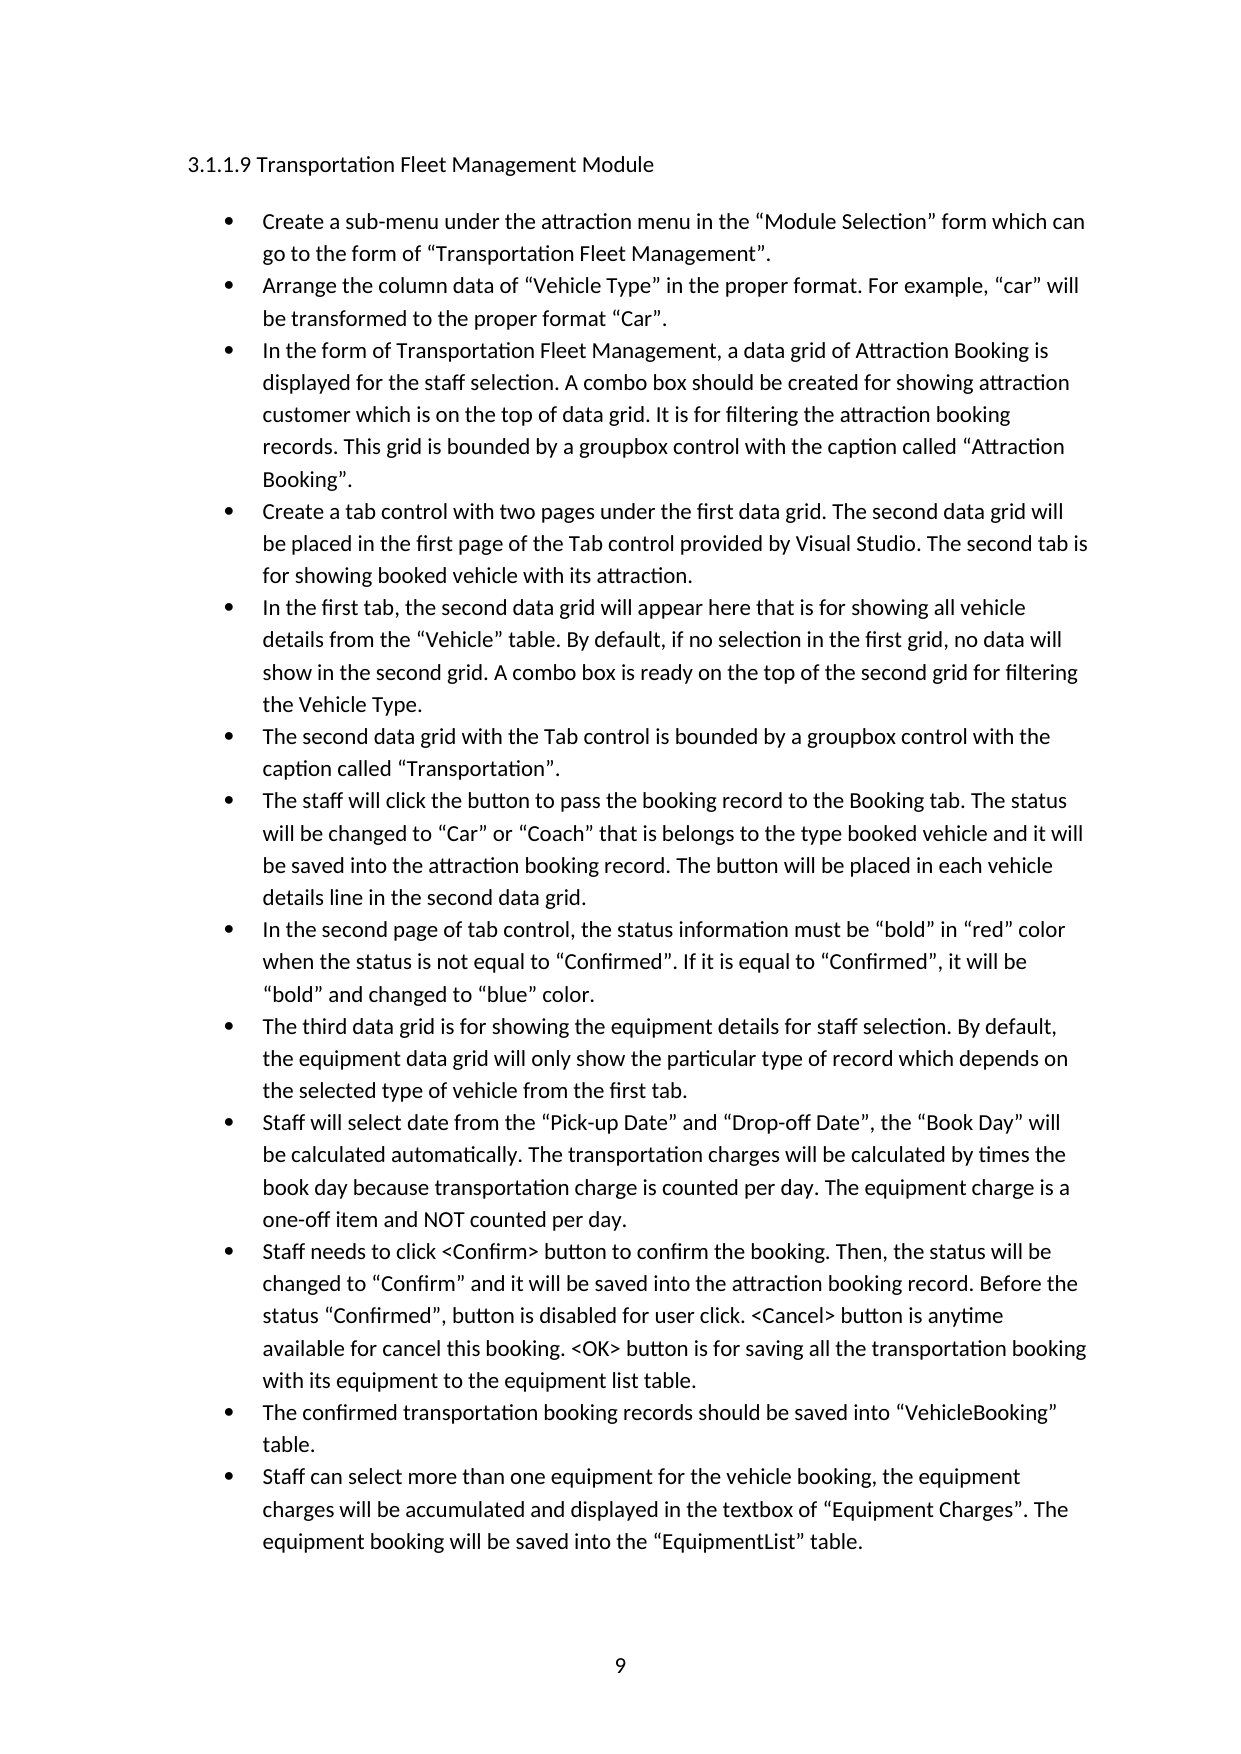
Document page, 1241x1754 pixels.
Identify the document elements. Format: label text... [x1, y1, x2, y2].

list Staff will select date from the “Pick-up Date” and “Drop-off Date”, the “Book Day” will be calculated automatically. The transportation charges will be calculated by times the book day because transportation charge is counted per day. The equipment charge is a one-off item and NOT counted per day. [225, 1108, 1090, 1233]
list The third data grid is for showing the equipment details for staff selection. By default, the equipment data grid will only show the particular type of record which depends on the selected type of vehicle from the first tab. [225, 1012, 1090, 1104]
list Staff can select more than one equipment for the vehicle booking, the equipment charges will be accumulated and displayed in the textbox of “Equipment Charges”. The equipment booking will be saved into the “EquipmentList” table. [225, 1462, 1090, 1555]
list The second data grid with the Tab control is bounded by a groupbox control with the caption called “Transportation”. [225, 722, 1090, 782]
text 3.1.1.9 Transportation Fleet Management Module [187, 150, 1090, 178]
list In the first tab, the second data grid will appear here that is for showing all vehicle details from the “Vehicle” table. By default, if no selection in the first grid, no data will show in the second grid. A combo box is ready on the top of the second grid for filtering the Vehicle Type. [225, 593, 1090, 718]
list The confirmed transportation booking records should be saved into “VehicleBooking” table. [225, 1398, 1090, 1458]
list In the second page of tab control, the status information must be “bold” in “red” color when the status is not equal to “Confirmed”. If it is equal to “Confirmed”, it will be “bold” and changed to “blue” color. [225, 915, 1090, 1008]
list Create a sub-menu under the attraction menu in the “Module Selection” form which can go to the form of “Transportation Fleet Management”. [225, 207, 1090, 267]
list In the form of Transportation Fleet Management, a data grid of Attraction Booking is displayed for the staff selection. A combo box should be created for showing attraction customer which is on the top of data grid. It is for filtering the attraction booking records. This grid is bounded by a groupbox control with the caption called “Attraction Booking”. [225, 336, 1090, 493]
list Create a tab control with two pages under the first data grid. The second data grid will be placed in the first page of the Tab control provided by Visual Studio. The second tab is for showing booked vehicle with its attraction. [225, 497, 1090, 589]
list Arrange the column data of “Vehicle Type” in the proper format. For example, “car” will be transformed to the proper format “Car”. [225, 272, 1090, 332]
list The staff will click the button to pass the booking record to the Booking tab. The status will be changed to “Car” or “Coach” that is belongs to the type booked vehicle and it will be saved into the attraction booking record. The button will be placed in each vehicle details line in the second data grid. [225, 787, 1090, 911]
list Staff needs to click <Confirm> button to confirm the booking. Then, the status will be changed to “Confirm” and it will be saved into the attraction booking record. Before the status “Confirmed”, button is disabled for user click. <Cancel> button is anytime available for cancel this booking. <OK> button is for saving all the transportation booking with its equipment to the equipment list table. [225, 1237, 1090, 1394]
